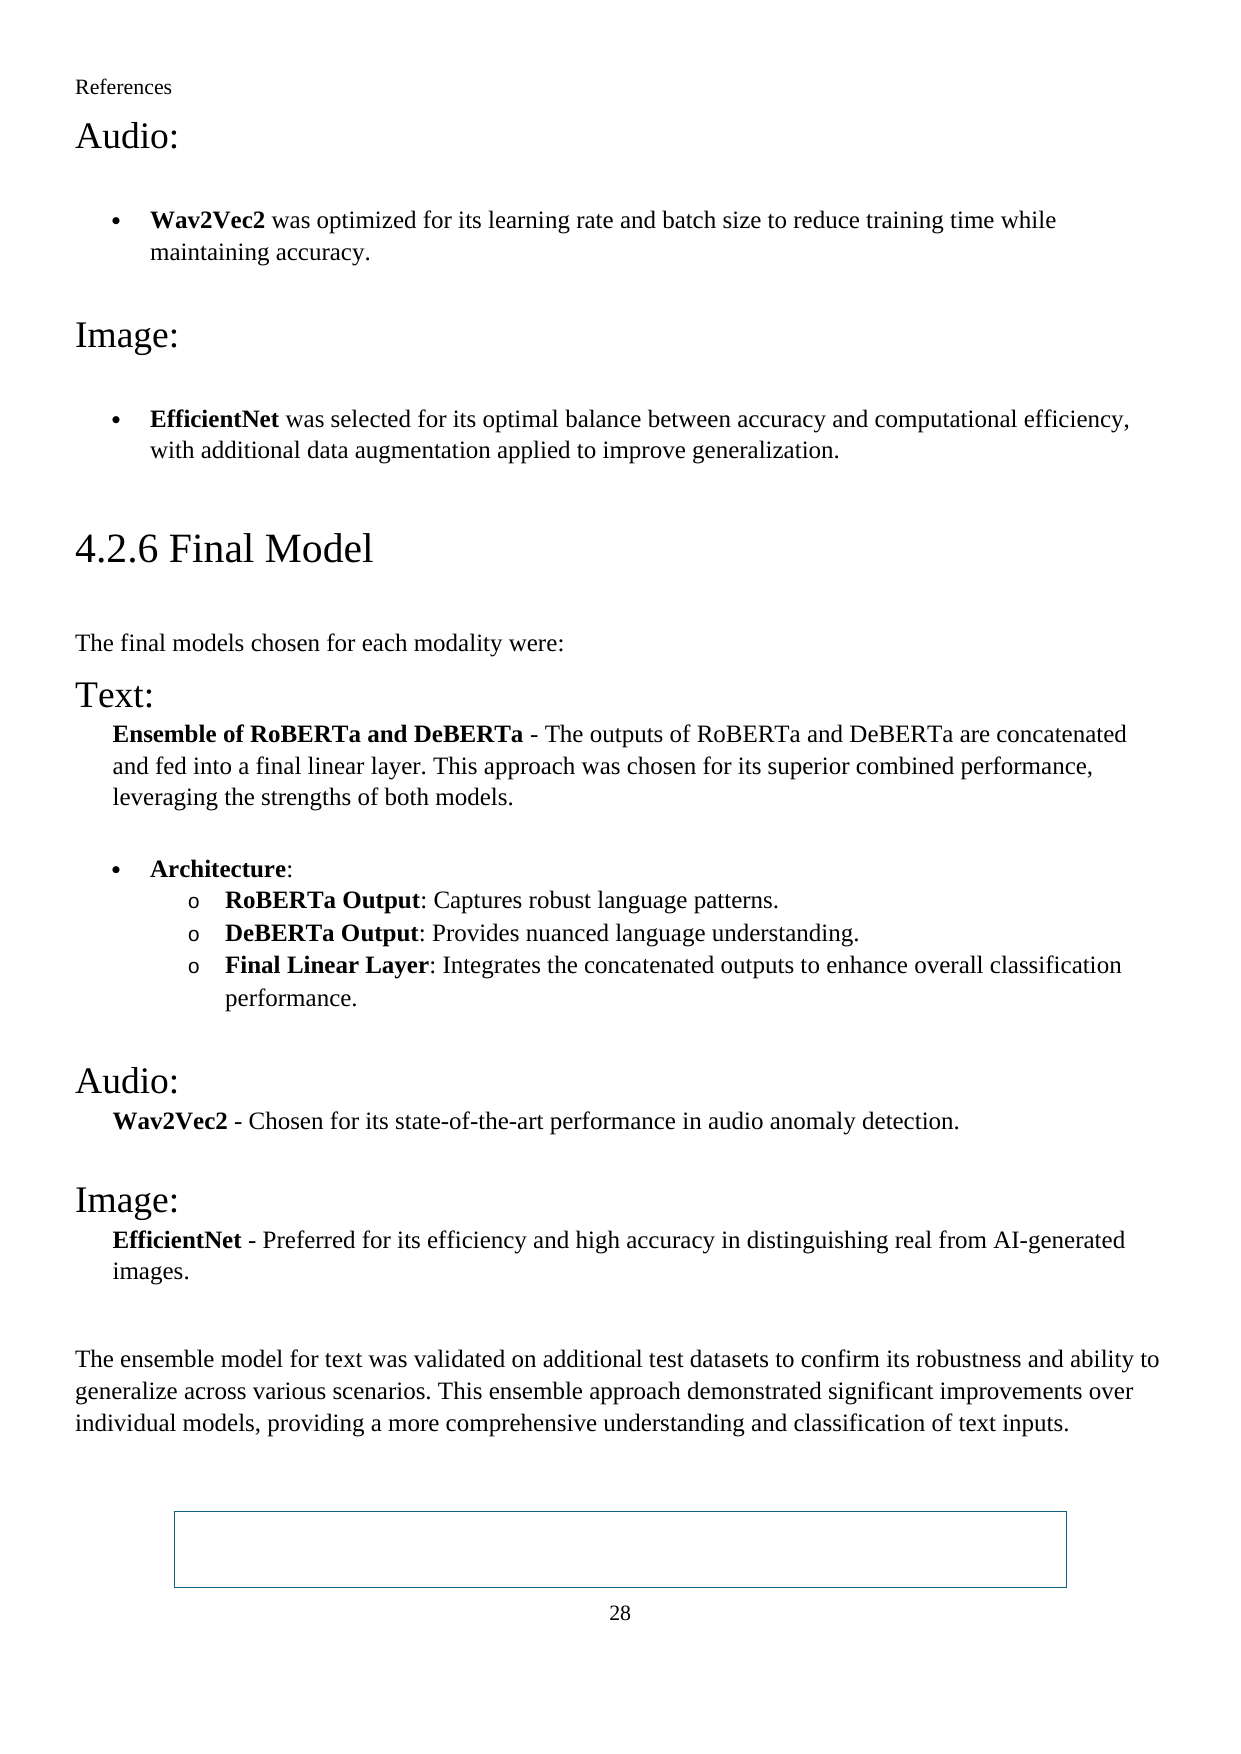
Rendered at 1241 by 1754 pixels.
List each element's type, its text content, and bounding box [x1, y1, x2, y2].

subtitle Text: [75, 672, 1165, 715]
list DeBERTa Output: Provides nuanced language understanding. [187, 918, 1165, 948]
subtitle 4.2.6 Final Model [75, 524, 1165, 572]
list Wav2Vec2 was optimized for its learning rate and batch size to reduce training time while maintaining accuracy. [112, 205, 1165, 266]
text EfficientNet - Preferred for its efficiency and high accuracy in distinguishing real from AI-generated images. [112, 1225, 1165, 1285]
list EfficientNet was selected for its optimal balance between accuracy and computational efficiency, with additional data augmentation applied to improve generalization. [112, 404, 1165, 464]
list Architecture: [112, 854, 1165, 883]
text The ensemble model for text was validated on additional test datasets to confirm its robustness and ability to generalize across various scenarios. This ensemble approach demonstrated significant improvements over individual models, providing a more comprehensive understanding and classification of text inputs. [75, 1344, 1165, 1496]
subtitle Audio: [75, 114, 1165, 157]
list Final Linear Layer: Integrates the concatenated outputs to enhance overall classification performance. [187, 951, 1165, 1012]
text Wav2Vec2 - Chosen for its state-of-the-art performance in audio anomaly detection. [112, 1106, 1165, 1162]
text Ensemble of RoBERTa and DeBERTa - The outputs of RoBERTa and DeBERTa are concatenated and fed into a final linear layer. This approach was chosen for its superior combined performance, leveraging the strengths of both models. [112, 719, 1165, 839]
list RoBERTa Output: Captures robust language patterns. [187, 886, 1165, 915]
subtitle Image: [75, 1177, 1165, 1221]
subtitle Image: [75, 313, 1165, 356]
text The final models chosen for each modality were: [75, 628, 1165, 657]
subtitle Audio: [75, 1058, 1165, 1102]
